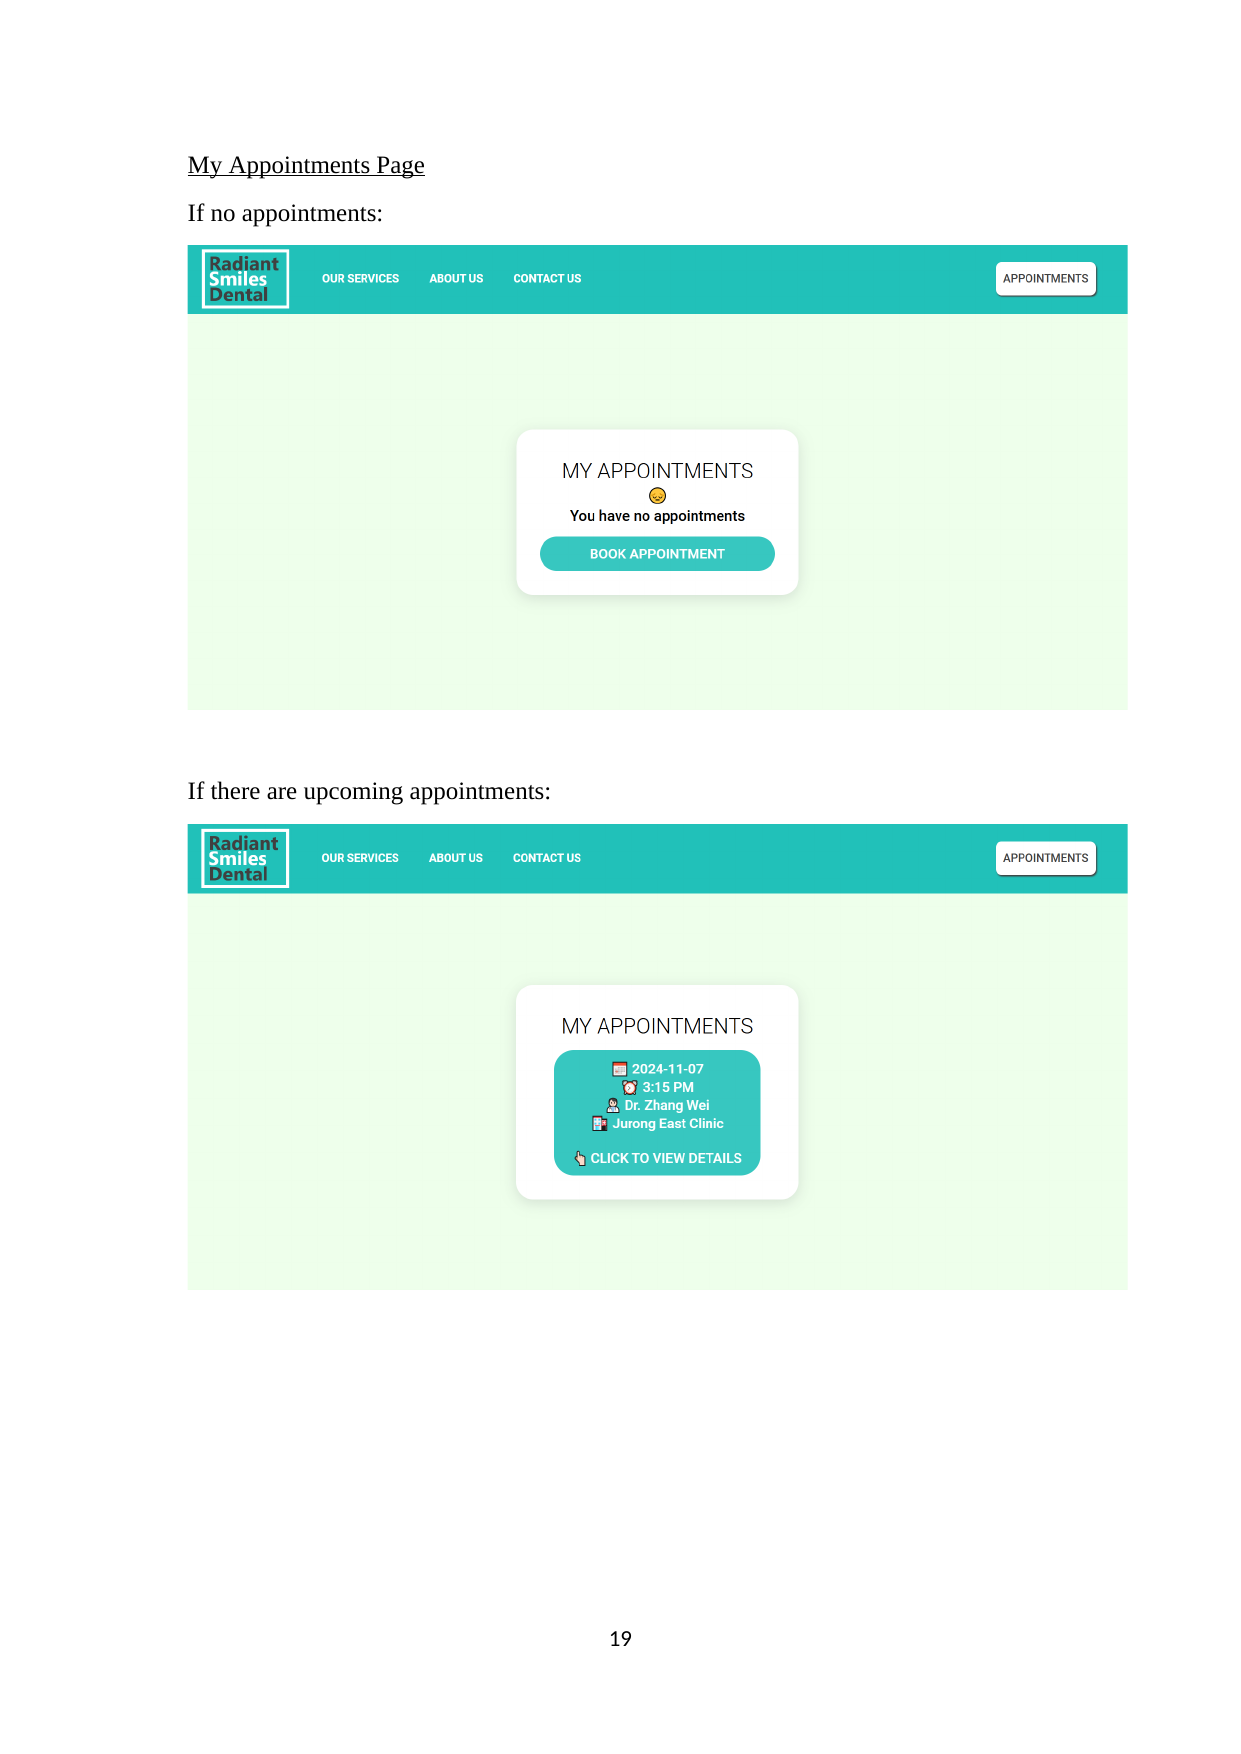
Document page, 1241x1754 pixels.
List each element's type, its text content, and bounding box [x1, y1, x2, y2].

picture [187, 245, 1128, 710]
text My Appointments Page [187, 150, 1090, 179]
text If there are upcoming appointments: [187, 776, 1090, 805]
picture [187, 824, 1128, 1290]
text If no appointments: [187, 198, 1090, 226]
